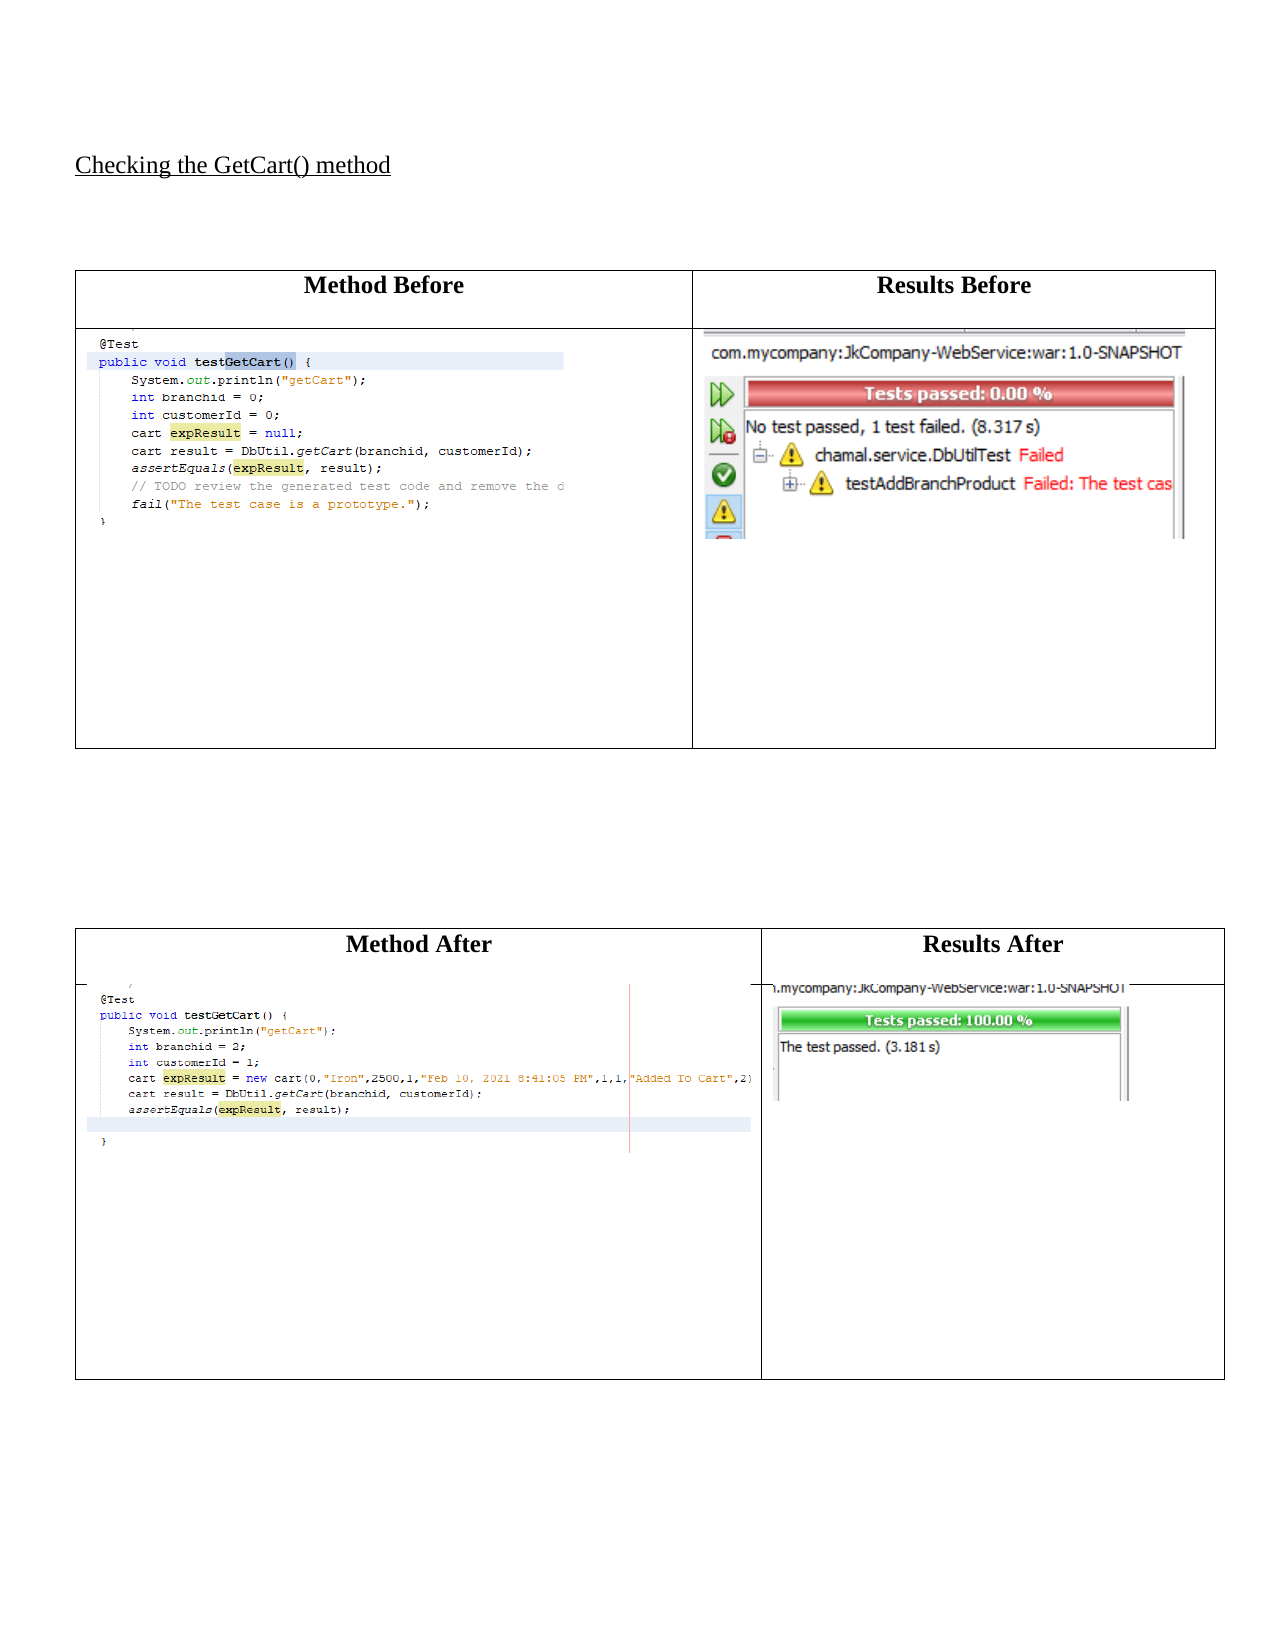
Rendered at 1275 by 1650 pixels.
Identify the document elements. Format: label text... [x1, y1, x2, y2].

picture [86, 329, 564, 525]
table_header Results After [762, 929, 1224, 984]
table_cell [693, 329, 1215, 748]
picture [773, 984, 1130, 1101]
table_cell [76, 985, 761, 1379]
picture [86, 984, 751, 1153]
table_header Method Before [76, 271, 692, 328]
table_cell [762, 985, 1224, 1379]
table_cell [76, 329, 692, 748]
subtitle Checking the GetCart() method [75, 150, 1200, 179]
picture [703, 329, 1186, 539]
table_header Results Before [693, 271, 1215, 328]
table_header Method After [76, 929, 761, 984]
